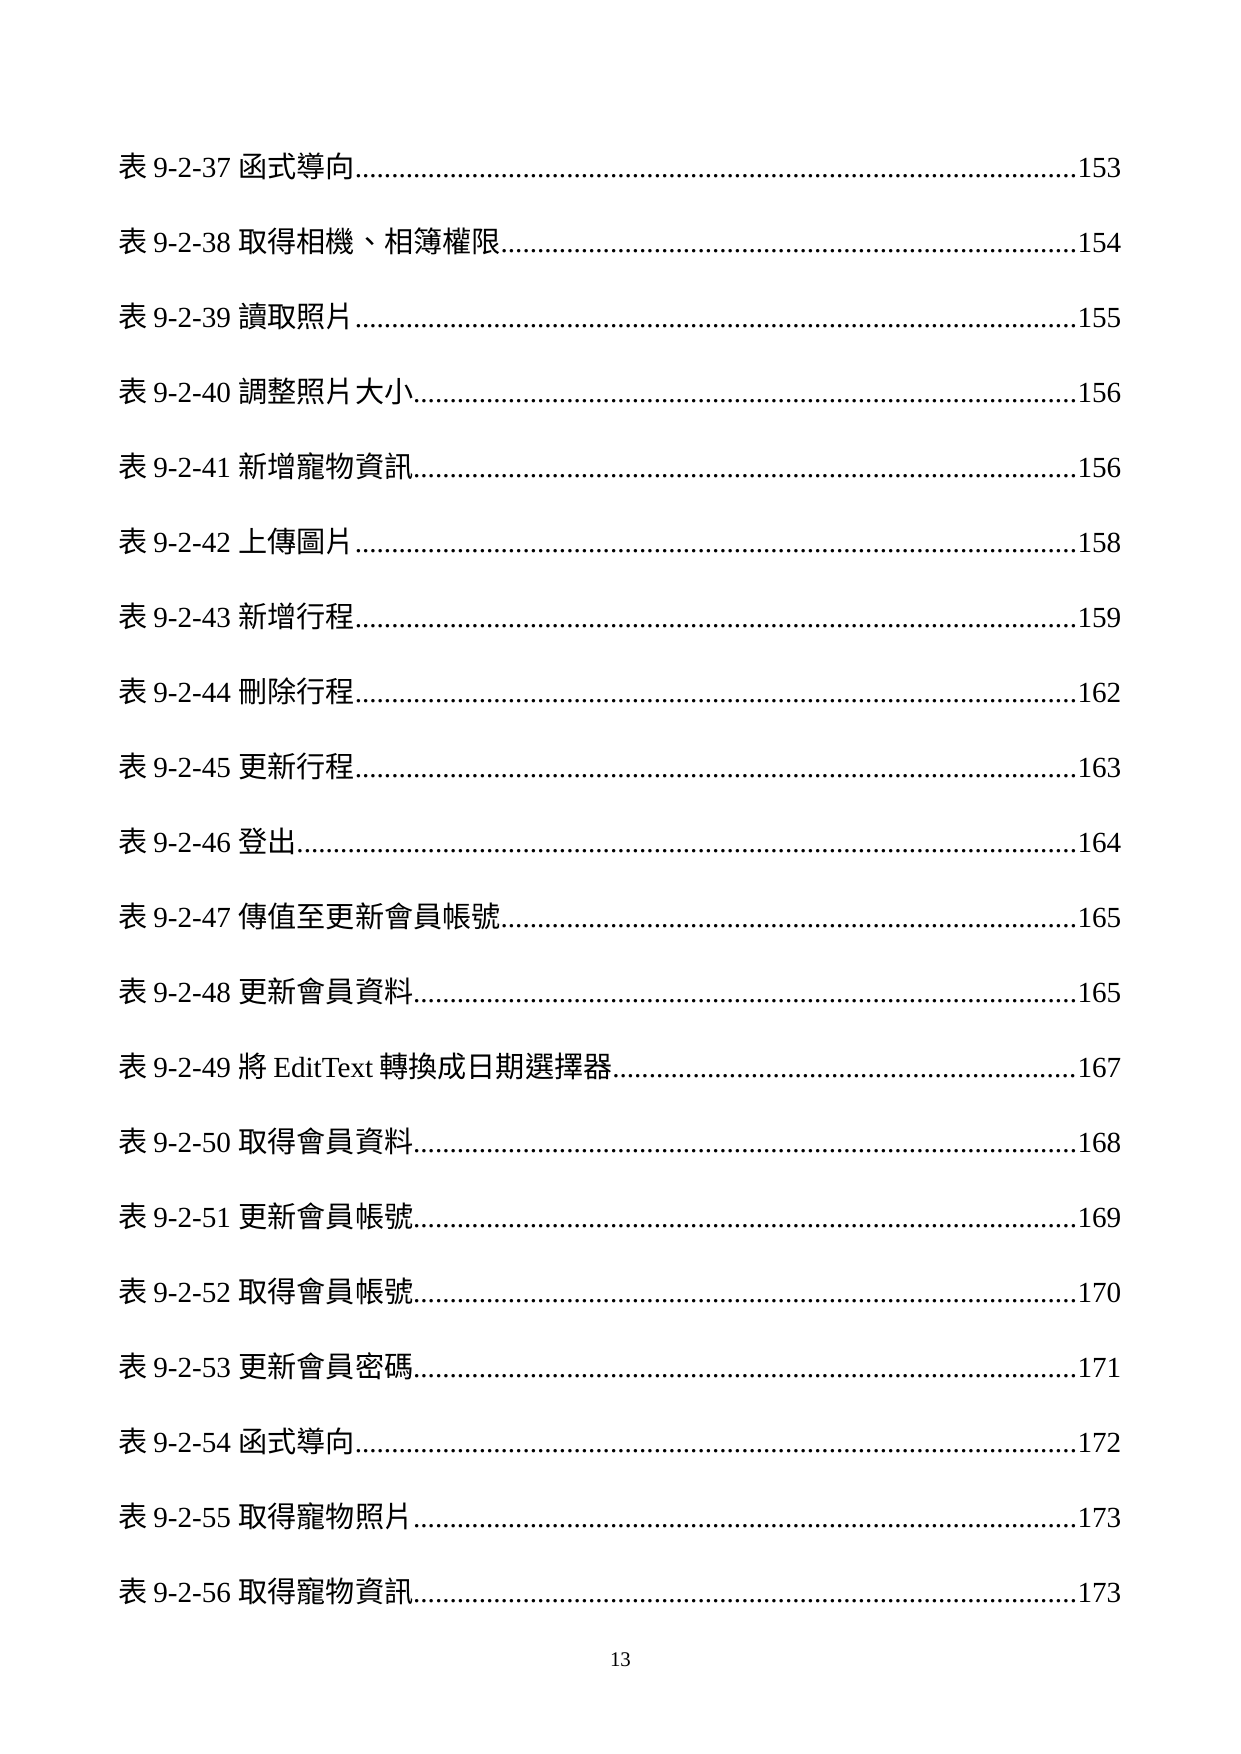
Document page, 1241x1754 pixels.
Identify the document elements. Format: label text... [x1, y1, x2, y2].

text 表9-2-53 更新會員密碼 171 [118, 1327, 1122, 1402]
text 表9-2-55 取得寵物照片 173 [118, 1477, 1122, 1552]
text 表9-2-37 函式導向 153 [118, 127, 1122, 202]
text 表9-2-50 取得會員資料 168 [118, 1102, 1122, 1177]
text 表9-2-42 上傳圖片 158 [118, 502, 1122, 577]
text 表9-2-54 函式導向 172 [118, 1402, 1122, 1477]
text 表9-2-44 刪除行程 162 [118, 652, 1122, 727]
text 表9-2-43 新增行程 159 [118, 577, 1122, 652]
text 表9-2-40 調整照片大小 156 [118, 352, 1122, 427]
text 表9-2-45 更新行程 163 [118, 727, 1122, 802]
text 表9-2-41 新增寵物資訊 156 [118, 427, 1122, 502]
text 表9-2-39 讀取照片 155 [118, 277, 1122, 352]
text 表9-2-51 更新會員帳號 169 [118, 1177, 1122, 1252]
text 表9-2-49 將EditText轉換成日期選擇器 167 [118, 1027, 1122, 1102]
text 表9-2-46 登出 164 [118, 802, 1122, 877]
text 表9-2-47 傳值至更新會員帳號 165 [118, 877, 1122, 952]
text 表9-2-52 取得會員帳號 170 [118, 1252, 1122, 1327]
text 表9-2-48 更新會員資料 165 [118, 952, 1122, 1027]
text 表9-2-56 取得寵物資訊 173 [118, 1552, 1122, 1627]
text 表9-2-38 取得相機、相簿權限 154 [118, 202, 1122, 277]
